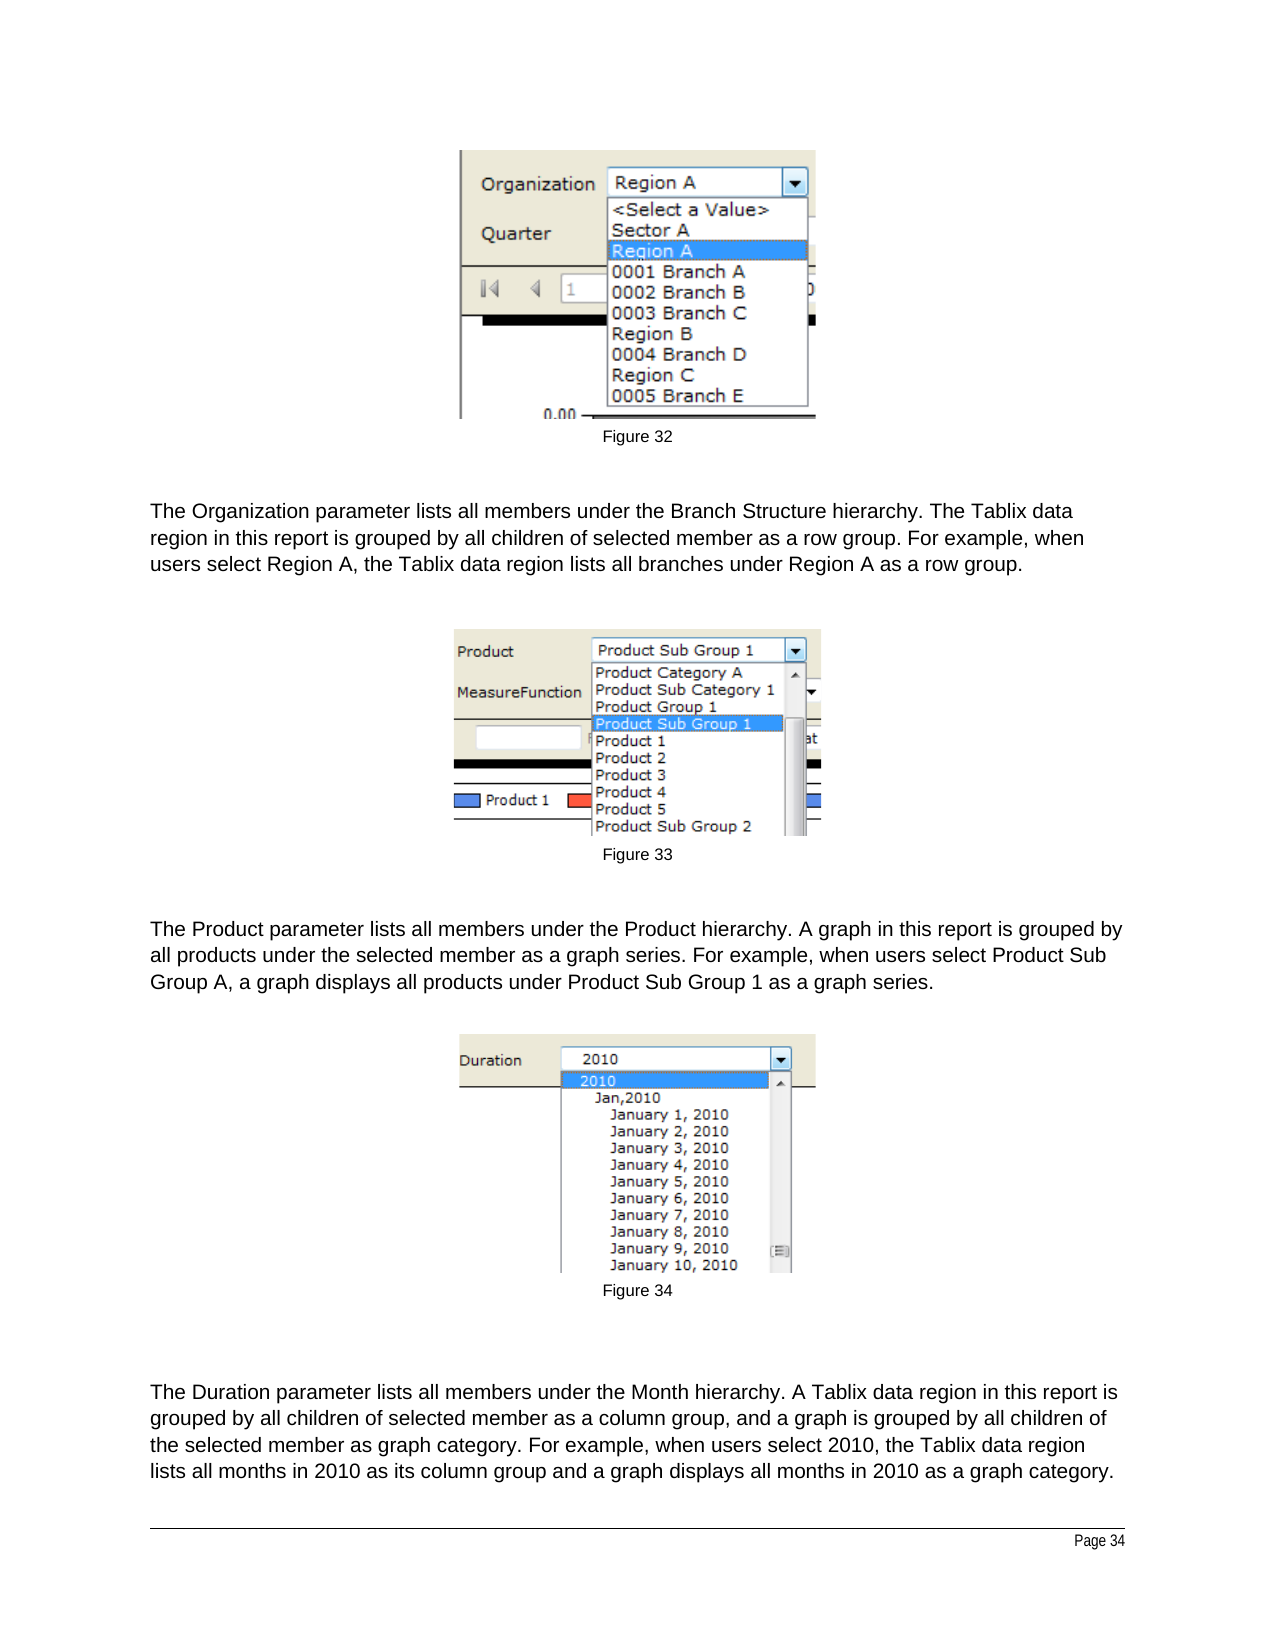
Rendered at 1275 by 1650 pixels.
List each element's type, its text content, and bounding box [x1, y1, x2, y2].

picture [453, 629, 822, 836]
text The Duration parameter lists all members under the Month hierarchy. A Tablix data region in this report is grouped by all children of selected member as a column group, and a graph is grouped by all children of the selected member as graph category. For example, when users select 2010, the Tablix data region lists all months in 2010 as its column group and a graph displays all months in 2010 as a graph category. [150, 1380, 1125, 1483]
text The Product parameter lists all members under the Product hierarchy. A graph in this report is grouped by all products under the selected member as a graph series. For example, when users select Product Sub Group A, a graph displays all products under Product Sub Group 1 as a graph series. [150, 917, 1125, 993]
picture [459, 1034, 816, 1273]
picture [459, 150, 816, 419]
text Figure 32 [150, 427, 1125, 446]
text Figure 34 [150, 1281, 1125, 1300]
text Figure 33 [150, 844, 1125, 864]
text The Organization parameter lists all members under the Branch Structure hierarchy. The Tablix data region in this report is grouped by all children of selected member as a row group. For example, when users select Region A, the Tablix data region lists all branches under Region A as a row group. [150, 499, 1125, 576]
